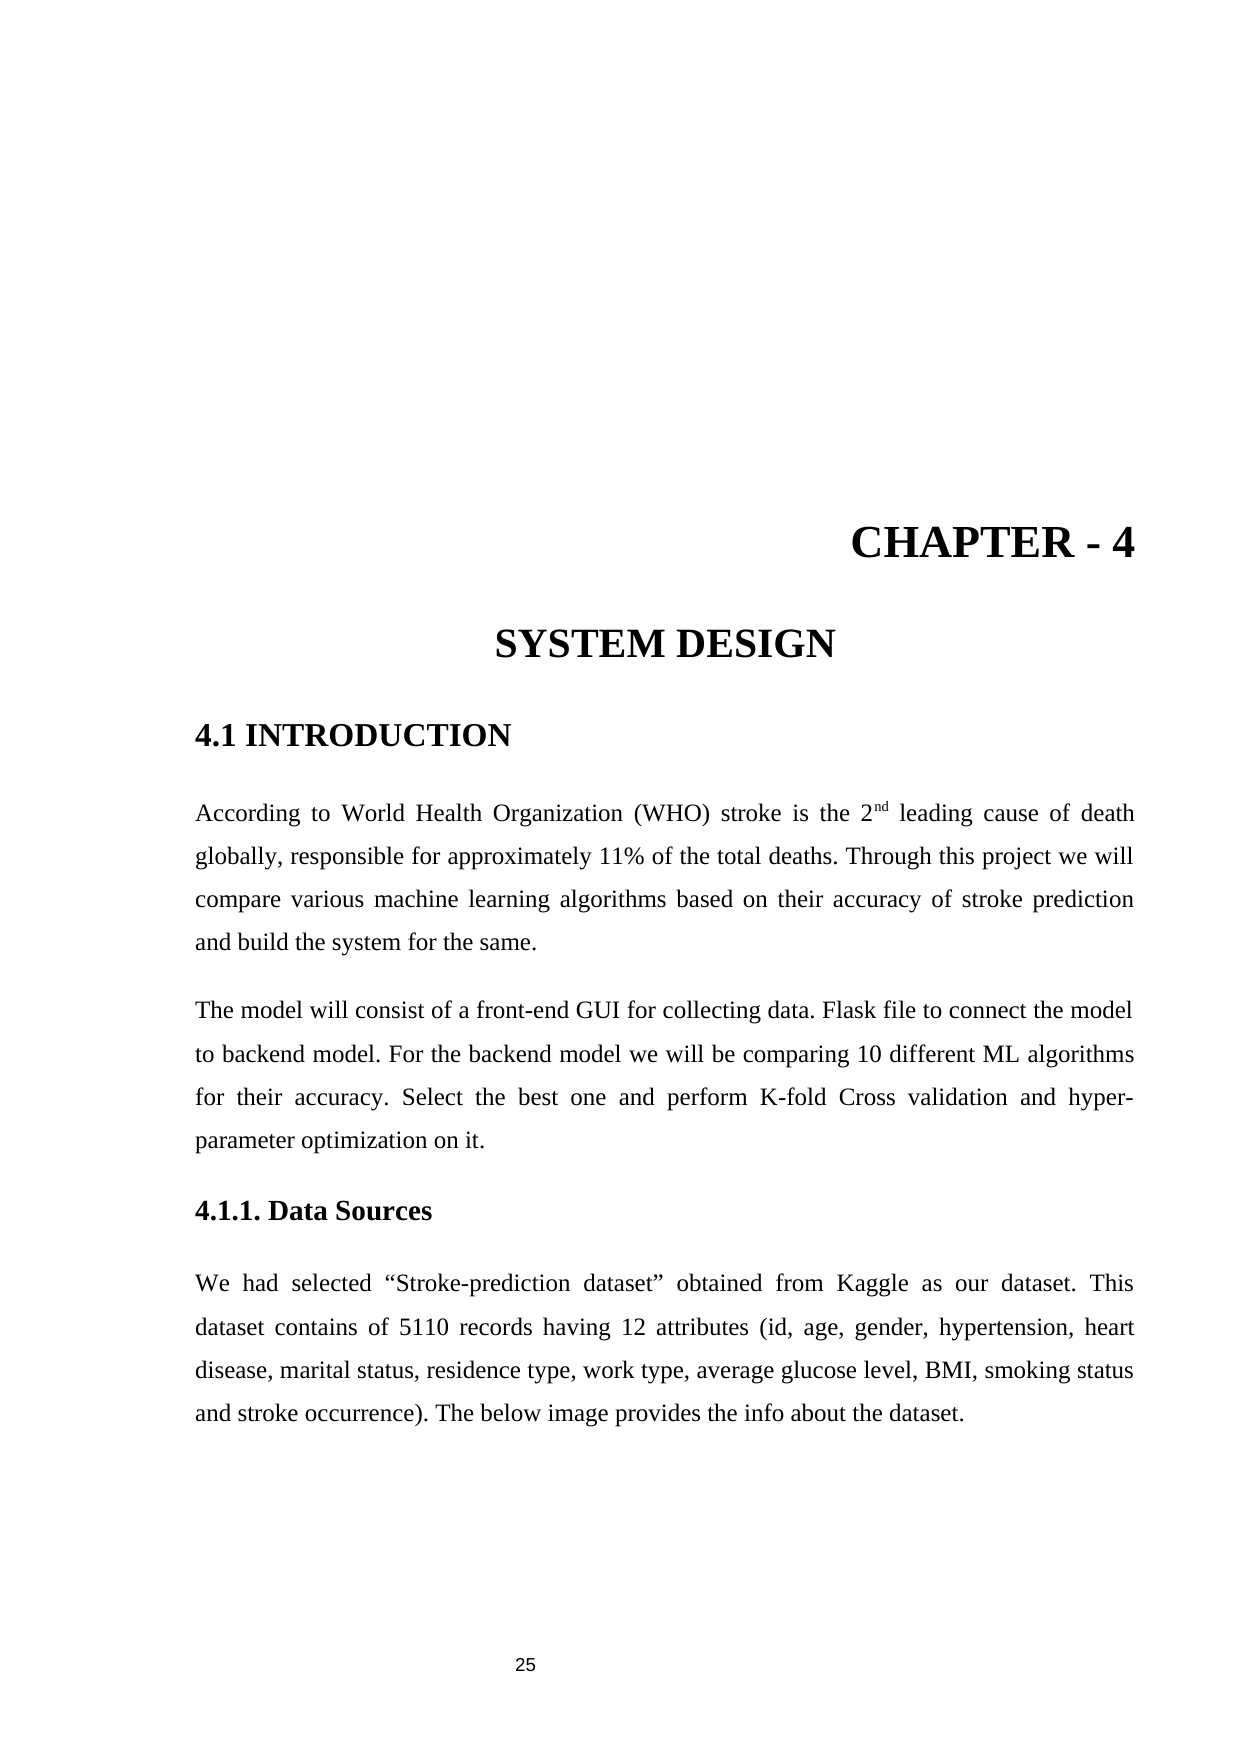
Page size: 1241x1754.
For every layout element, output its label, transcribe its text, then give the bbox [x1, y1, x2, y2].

text SYSTEM DESIGN [195, 619, 1135, 667]
text The model will consist of a front-end GUI for collecting data. Flask file to connect the model to backend model. For the backend model we will be comparing 10 different ML algorithms for their accuracy. Select the best one and perform K-fold Cross validation and hyper-parameter optimization on it. [195, 996, 1135, 1154]
text We had selected “Stroke-prediction dataset” obtained from Kaggle as our dataset. This dataset contains of 5110 records having 12 attributes (id, age, gender, hypertension, heart disease, marital status, residence type, work type, average glucose level, BMI, smoking status and stroke occurrence). The below image provides the info about the dataset. [195, 1268, 1135, 1427]
text 4.1 INTRODUCTION [195, 716, 1135, 754]
text CHAPTER - 4 [195, 515, 1135, 567]
text 4.1.1. Data Sources [195, 1193, 1135, 1227]
text According to World Health Organization (WHO) stroke is the 2nd leading cause of death globally, responsible for approximately 11% of the total deaths. Through this project we will compare various machine learning algorithms based on their accuracy of stroke prediction and build the system for the same. [195, 798, 1135, 956]
